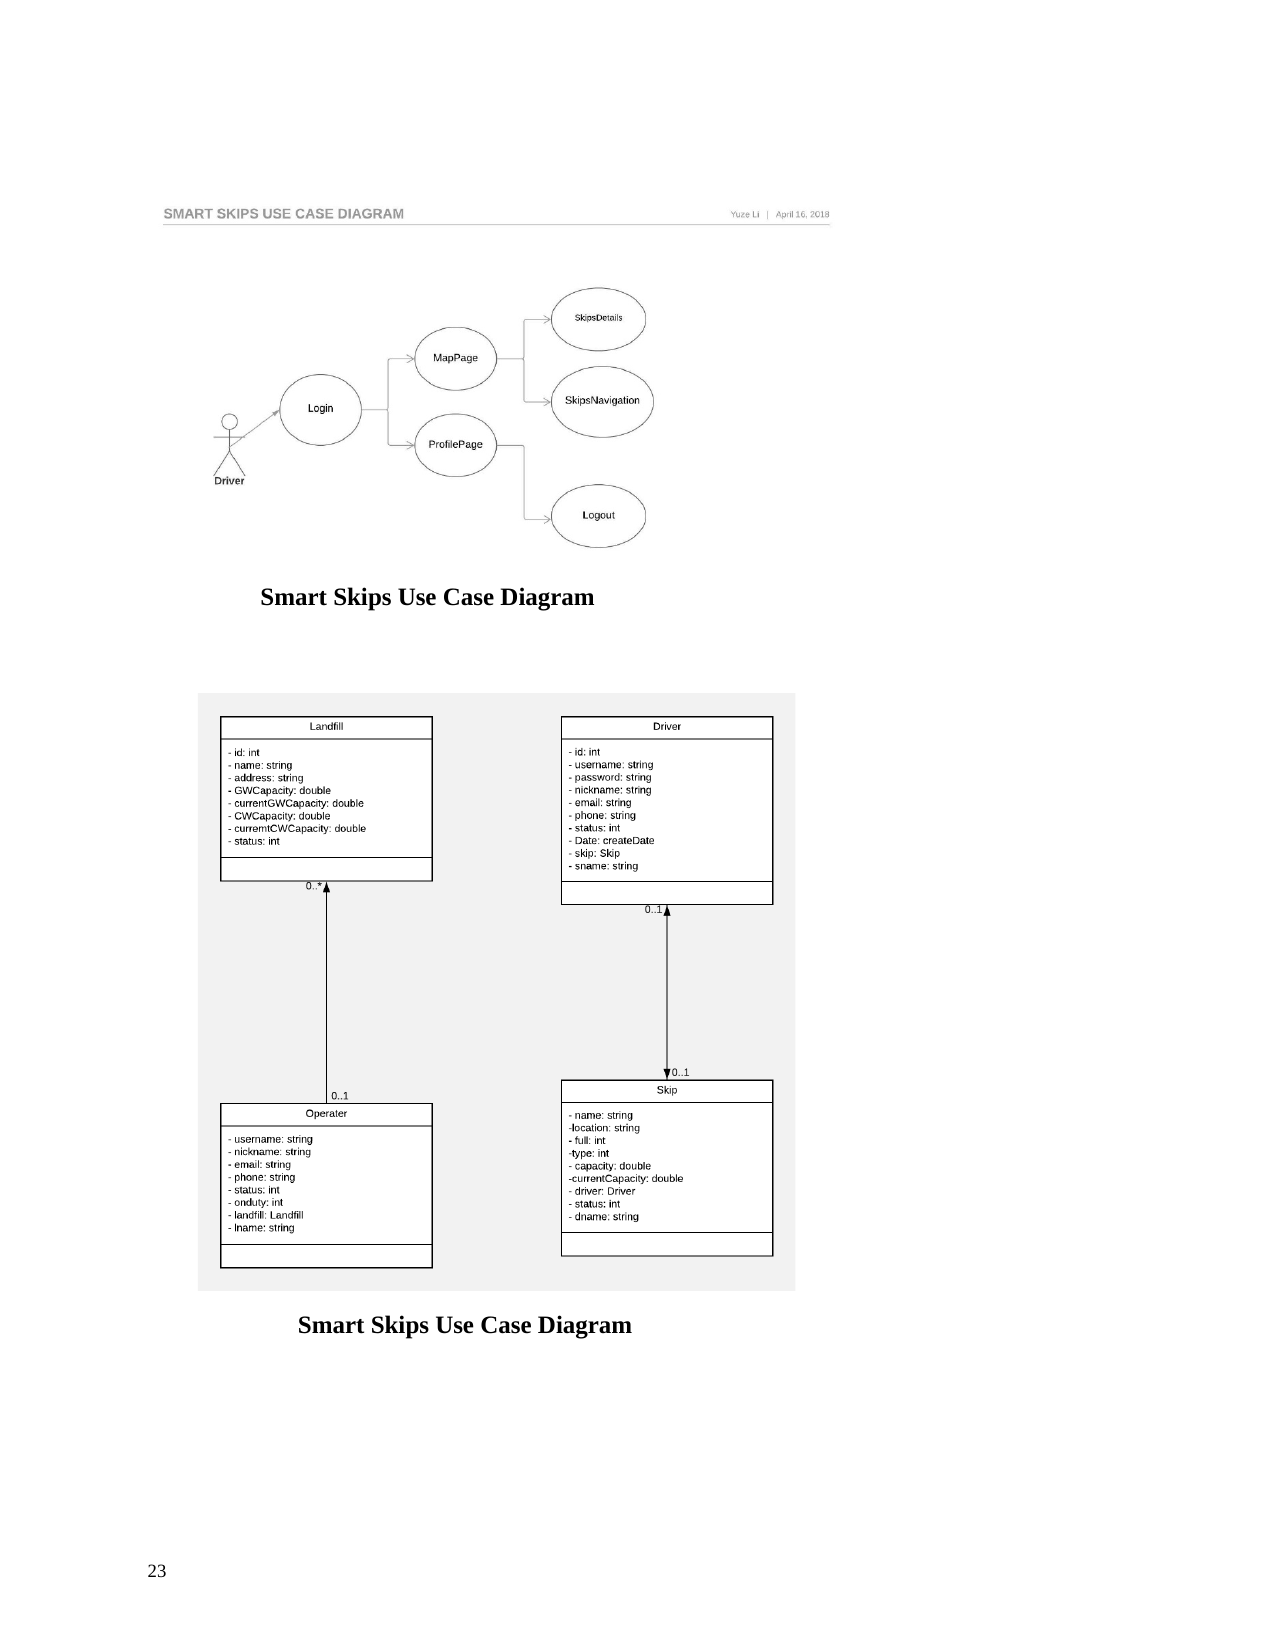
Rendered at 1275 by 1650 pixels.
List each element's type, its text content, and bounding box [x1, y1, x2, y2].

picture [197, 693, 796, 1291]
picture [147, 191, 845, 563]
